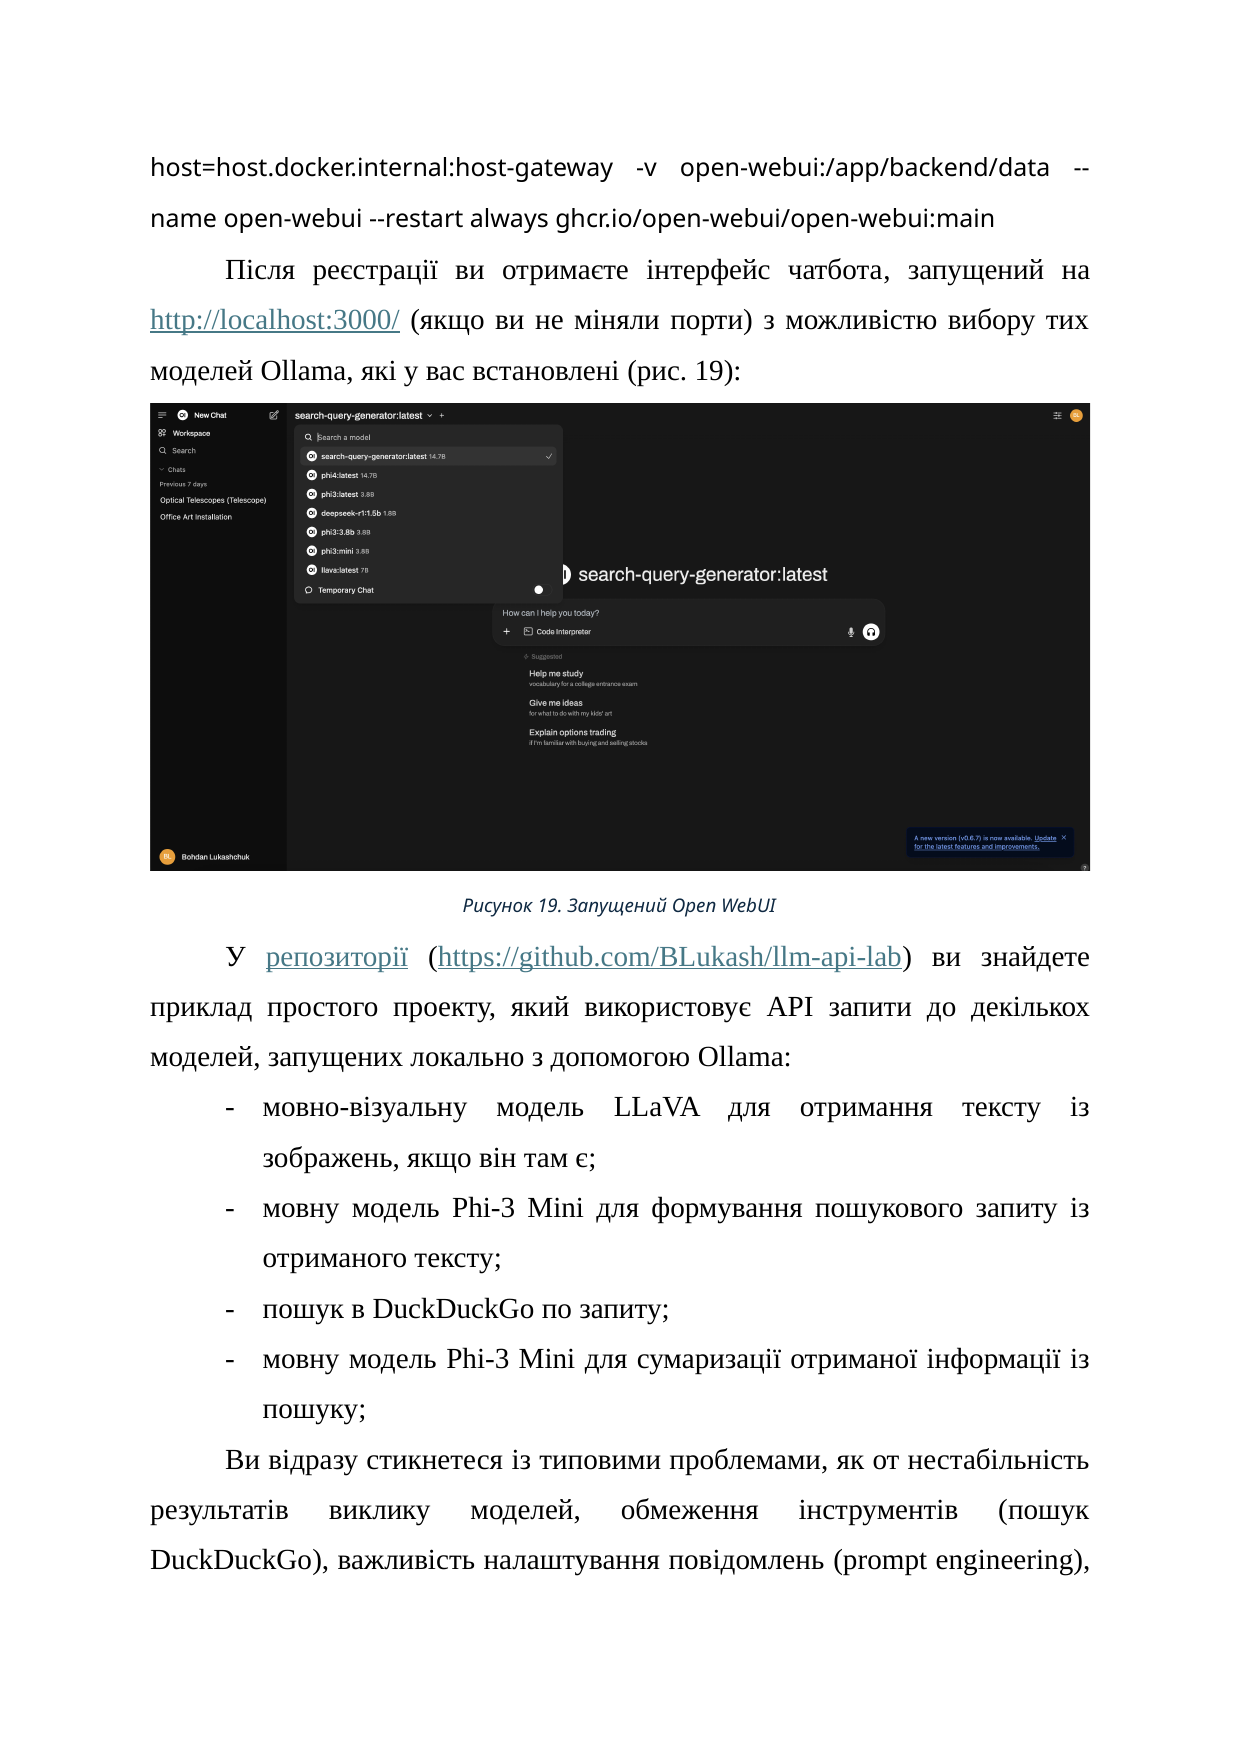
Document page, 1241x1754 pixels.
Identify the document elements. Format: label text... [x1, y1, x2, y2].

list мовно-візуальну модель LLaVA для отримання тексту із зображень, якщо він там є; [225, 1089, 1090, 1173]
text Після реєстрації ви отримаєте інтерфейс чатбота, запущений на http://localhost:3000/ (якщо ви не міняли порти) з можливістю вибору тих моделей Ollama, які у вас встановлені (рис. 19): [150, 252, 1090, 386]
list пошук в DuckDuckGo по запиту; [225, 1291, 1090, 1324]
list мовну модель Phi-3 Mini для формування пошукового запиту із отриманого тексту; [225, 1190, 1090, 1274]
list мовну модель Phi-3 Mini для сумаризації отриманої інформації із пошуку; [225, 1341, 1090, 1425]
text Рисунок 19. Запущений Open WebUI [150, 892, 1090, 918]
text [150, 1442, 1090, 1576]
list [150, 150, 1090, 235]
picture [150, 403, 1091, 871]
text У репозиторії (https://github.com/BLukash/llm-api-lab) ви знайдете приклад простого проекту, який використовує API запити до декількох моделей, запущених локально з допомогою Ollama: [150, 939, 1090, 1073]
